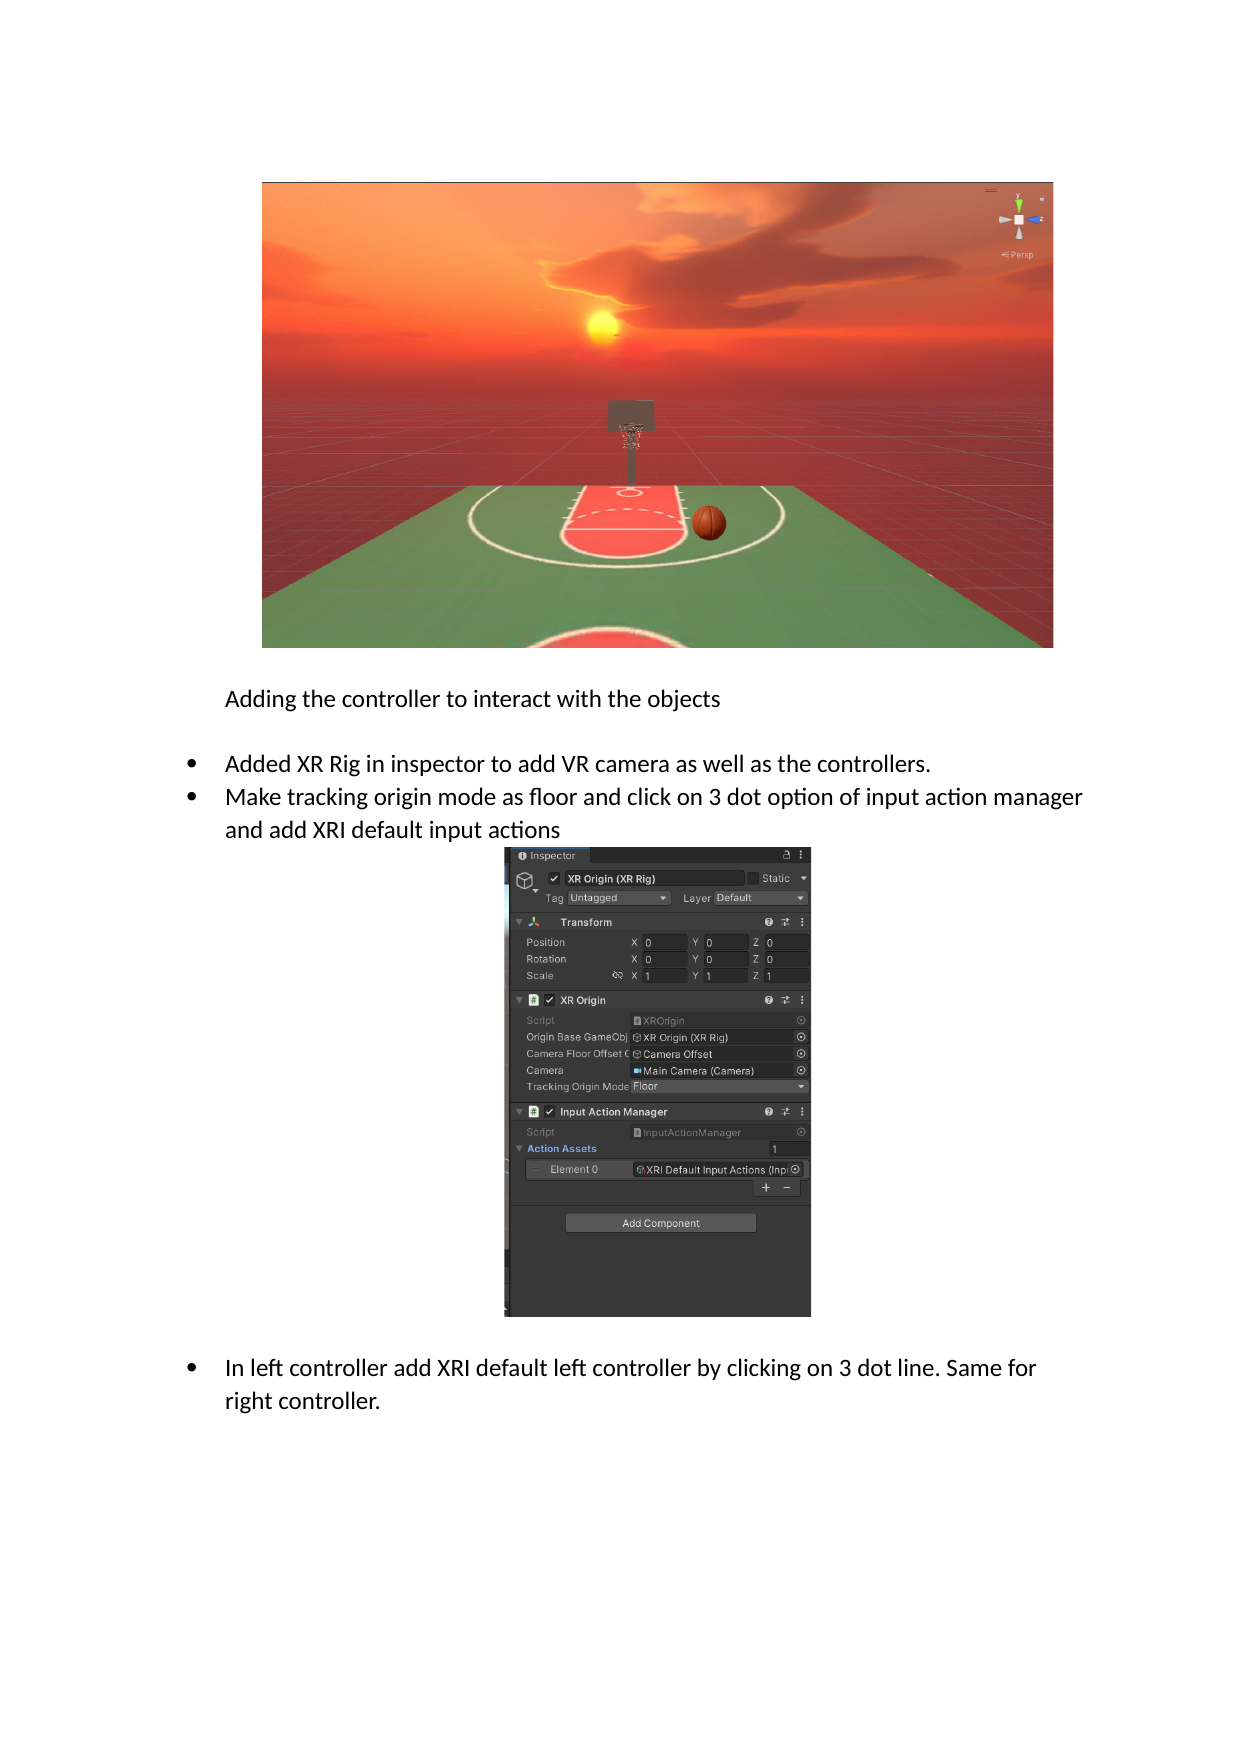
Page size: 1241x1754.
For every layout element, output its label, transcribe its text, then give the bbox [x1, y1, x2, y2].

picture [262, 182, 1054, 648]
list Added XR Rig in inspector to add VR camera as well as the controllers. [187, 748, 1090, 779]
list In left controller add XRI default left controller by clicking on 3 dot line. Same for right controller. [187, 1352, 1090, 1416]
list Adding the controller to interact with the objects [225, 683, 1090, 713]
list Make tracking origin mode as floor and click on 3 dot option of input action manager and add XRI default input actions [187, 781, 1090, 845]
picture [504, 847, 812, 1317]
